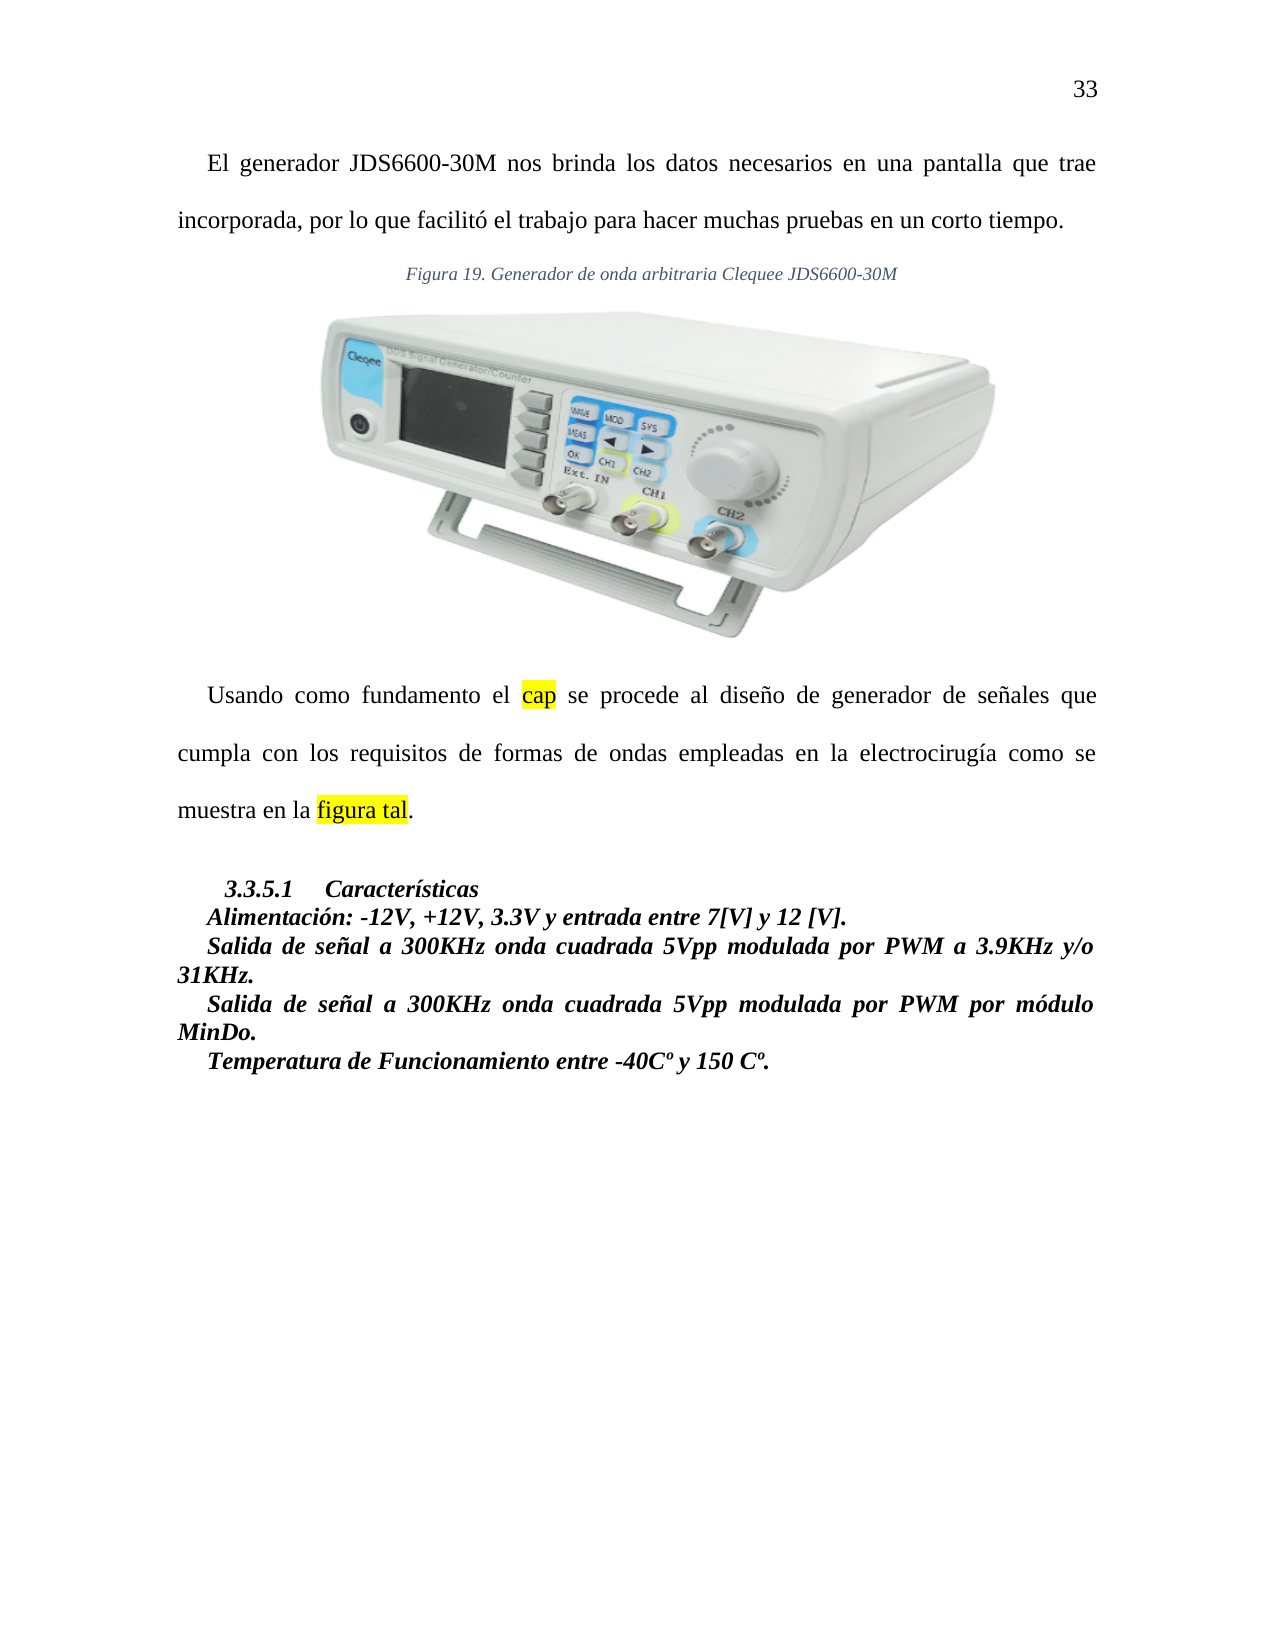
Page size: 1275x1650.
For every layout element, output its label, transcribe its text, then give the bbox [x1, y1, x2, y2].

text Salida de señal a 300KHz onda cuadrada 5Vpp modulada por PWM a 3.9KHz y/o 31KHz. [177, 931, 1098, 989]
subtitle Características [177, 874, 1098, 902]
text Usando como fundamento el cap se procede al diseño de generador de señales que cumpla con los requisitos de formas de ondas empleadas en la electrocirugía como se muestra en la figura tal. [177, 680, 1098, 824]
picture [304, 305, 1001, 652]
text Alimentación: -12V, +12V, 3.3V y entrada entre 7[V] y 12 [V]. [177, 902, 1098, 931]
text Temperatura de Funcionamiento entre -40Cº y 150 Cº. [177, 1046, 1098, 1075]
text Salida de señal a 300KHz onda cuadrada 5Vpp modulada por PWM por módulo MinDo. [177, 989, 1098, 1046]
text El generador JDS6600-30M nos brinda los datos necesarios en una pantalla que trae incorporada, por lo que facilitó el trabajo para hacer muchas pruebas en un corto tiempo. [177, 148, 1098, 234]
